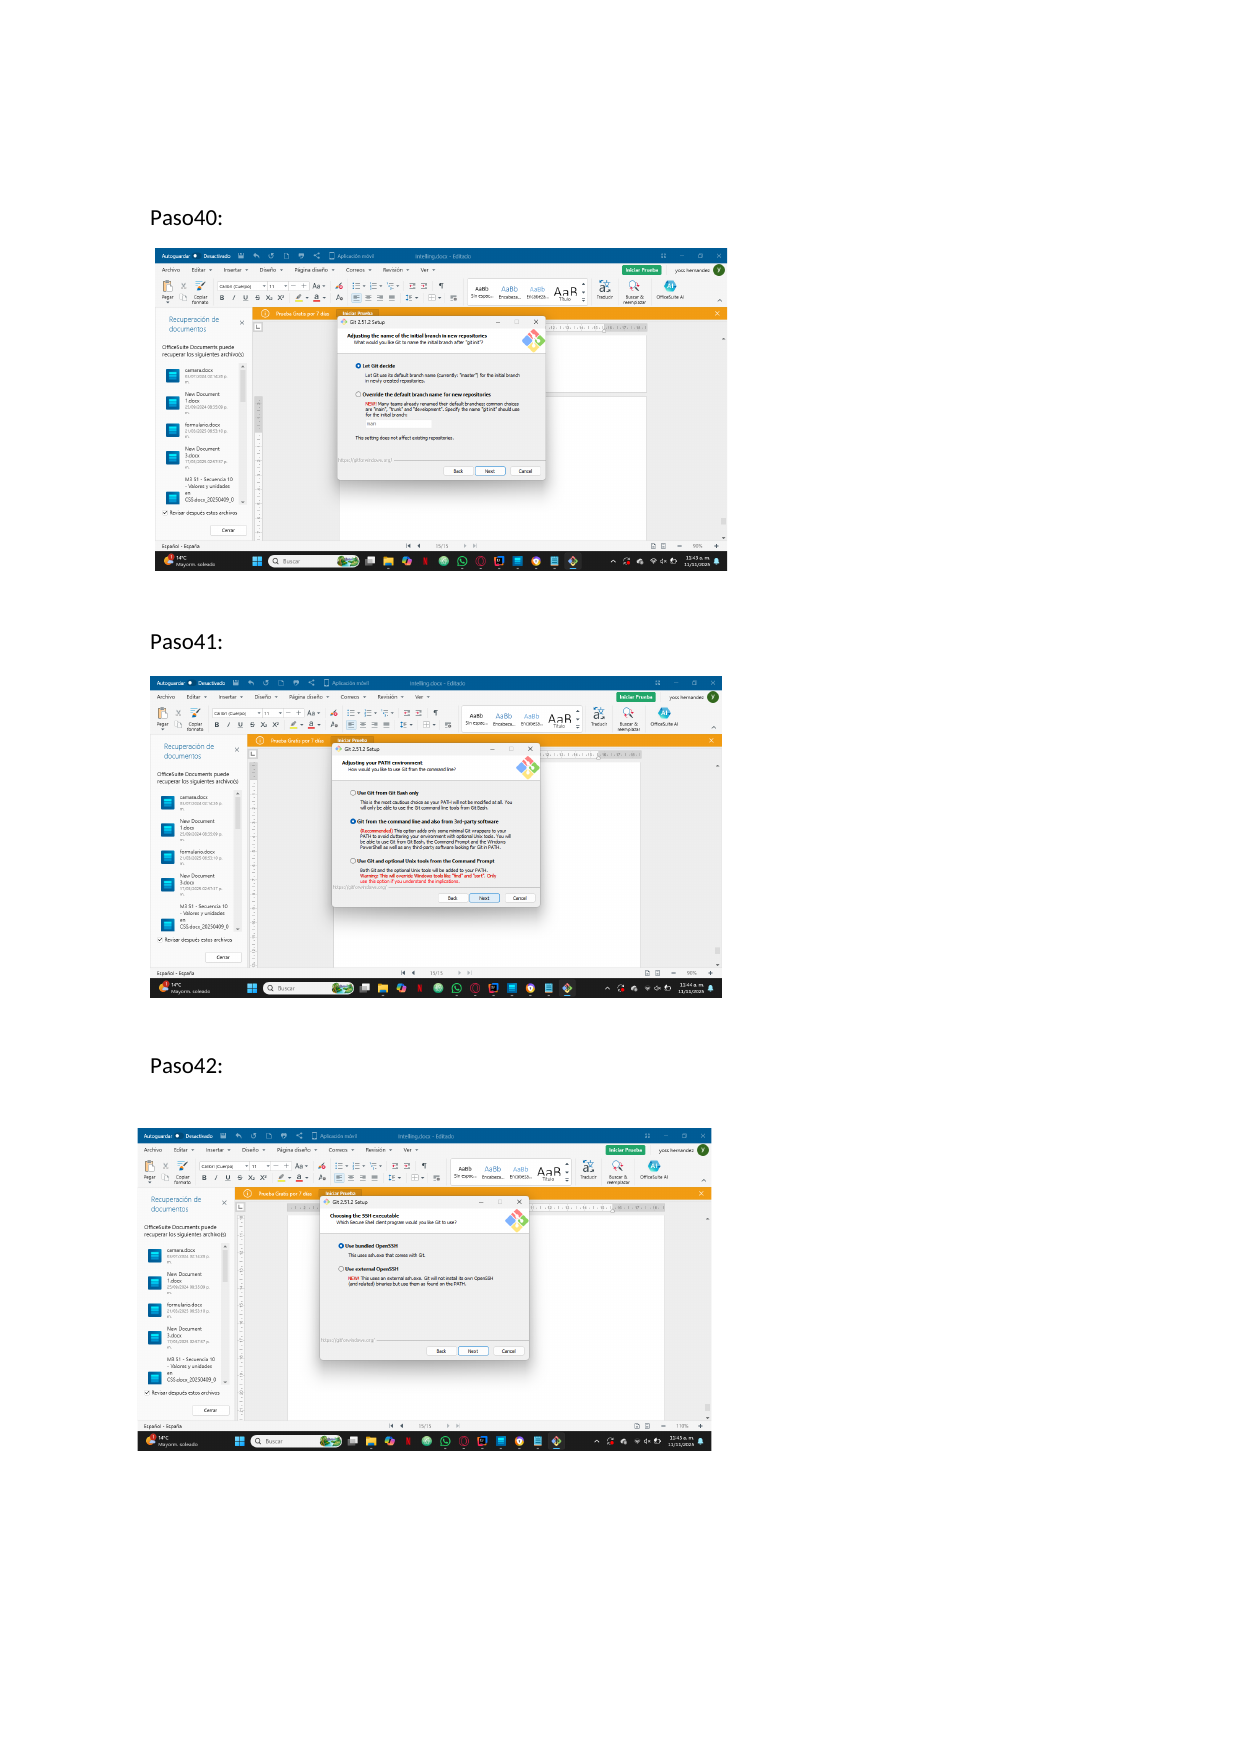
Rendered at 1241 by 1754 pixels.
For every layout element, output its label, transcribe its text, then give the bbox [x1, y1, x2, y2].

picture [137, 1128, 712, 1451]
picture [155, 248, 728, 571]
text Paso40: [150, 203, 1090, 231]
picture [150, 676, 722, 998]
text Paso42: [150, 1051, 1090, 1079]
text Paso41: [150, 627, 1090, 655]
